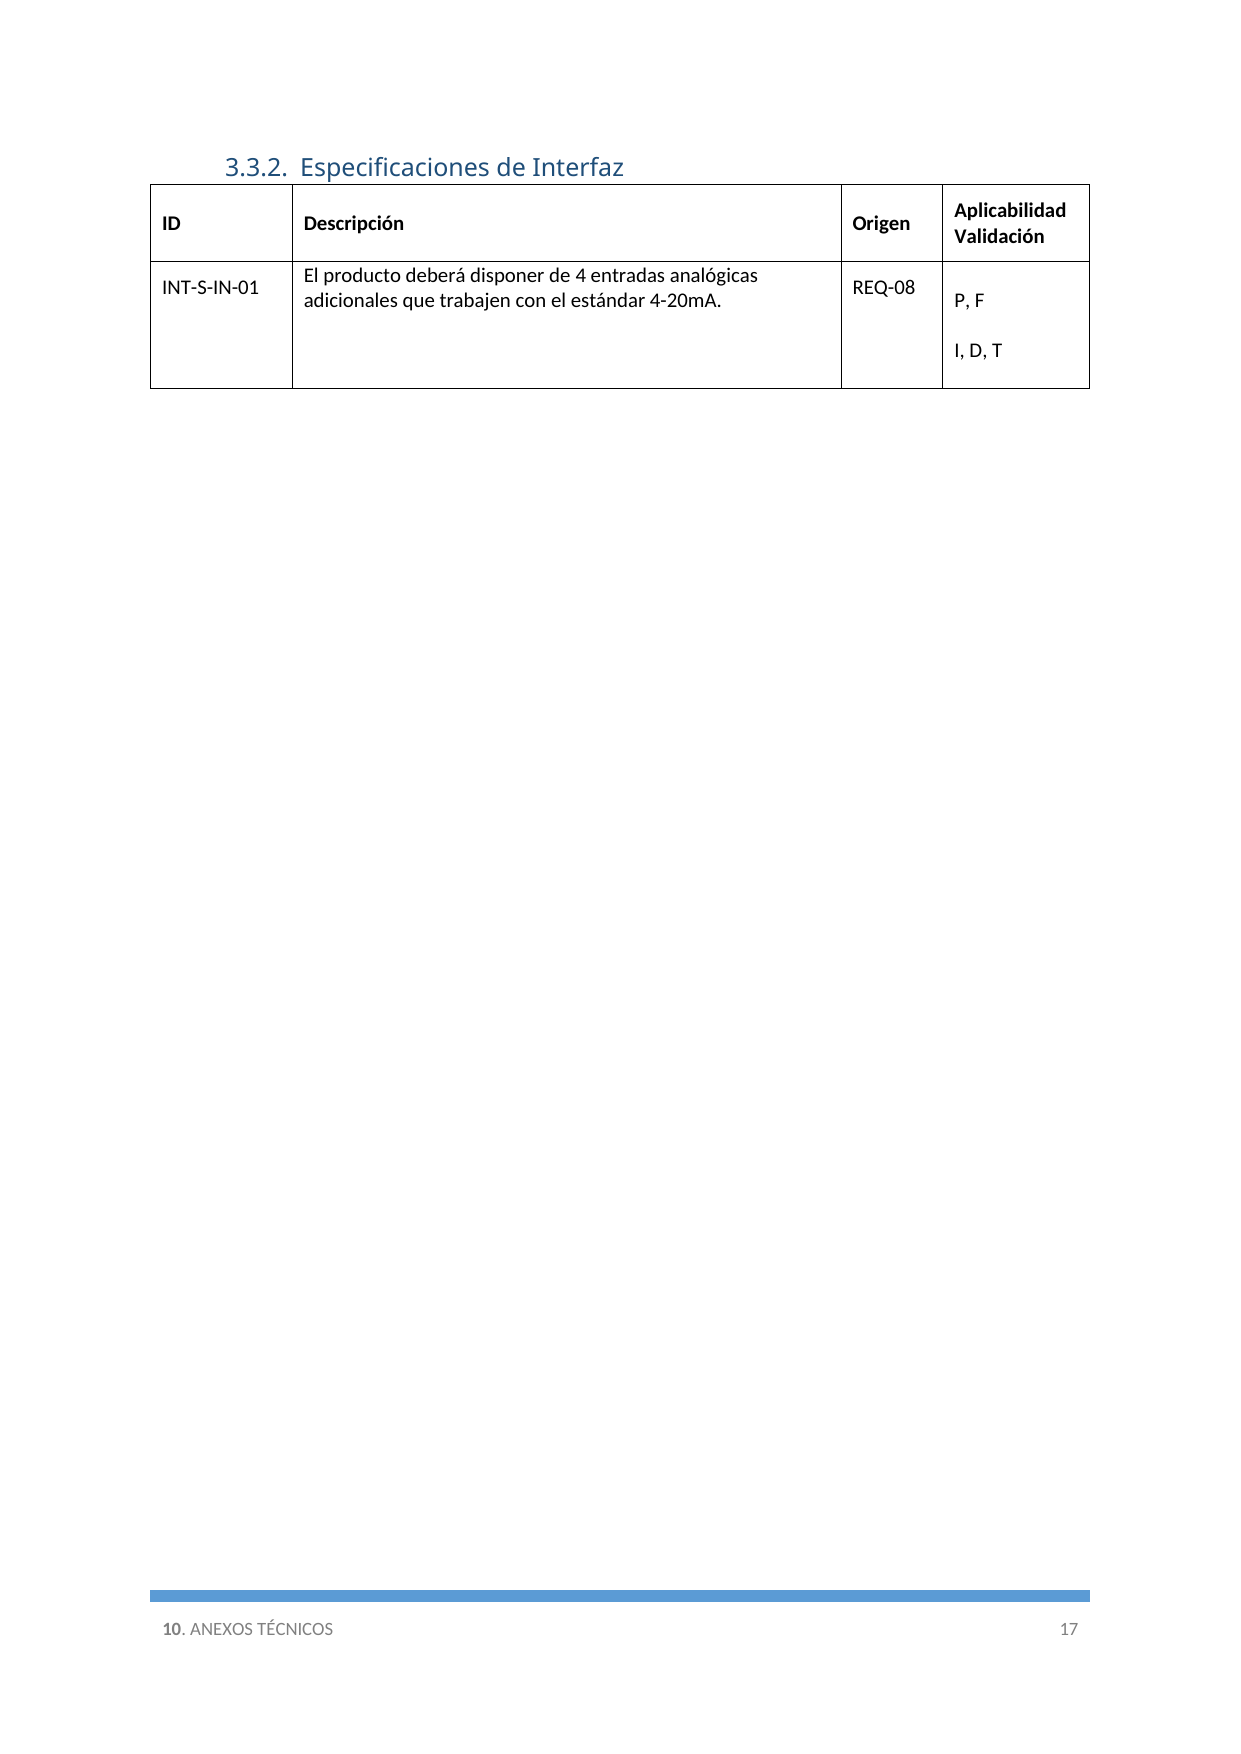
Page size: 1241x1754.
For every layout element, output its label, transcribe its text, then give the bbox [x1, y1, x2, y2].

table_cell El producto deberá disponer de 4 entradas analógicas adicionales que trabajen con el estándar 4-20mA. [293, 262, 841, 388]
table_header ID [151, 185, 292, 261]
subtitle Especificaciones de Interfaz [225, 150, 1090, 184]
table_header Origen [842, 185, 942, 261]
table_header Descripción [293, 185, 841, 261]
table_cell INT-S-IN-01 [151, 262, 292, 388]
table_cell REQ-08 [842, 262, 942, 388]
table_cell P, F I, D, T [943, 262, 1089, 388]
table_header Aplicabilidad Validación [943, 185, 1089, 261]
